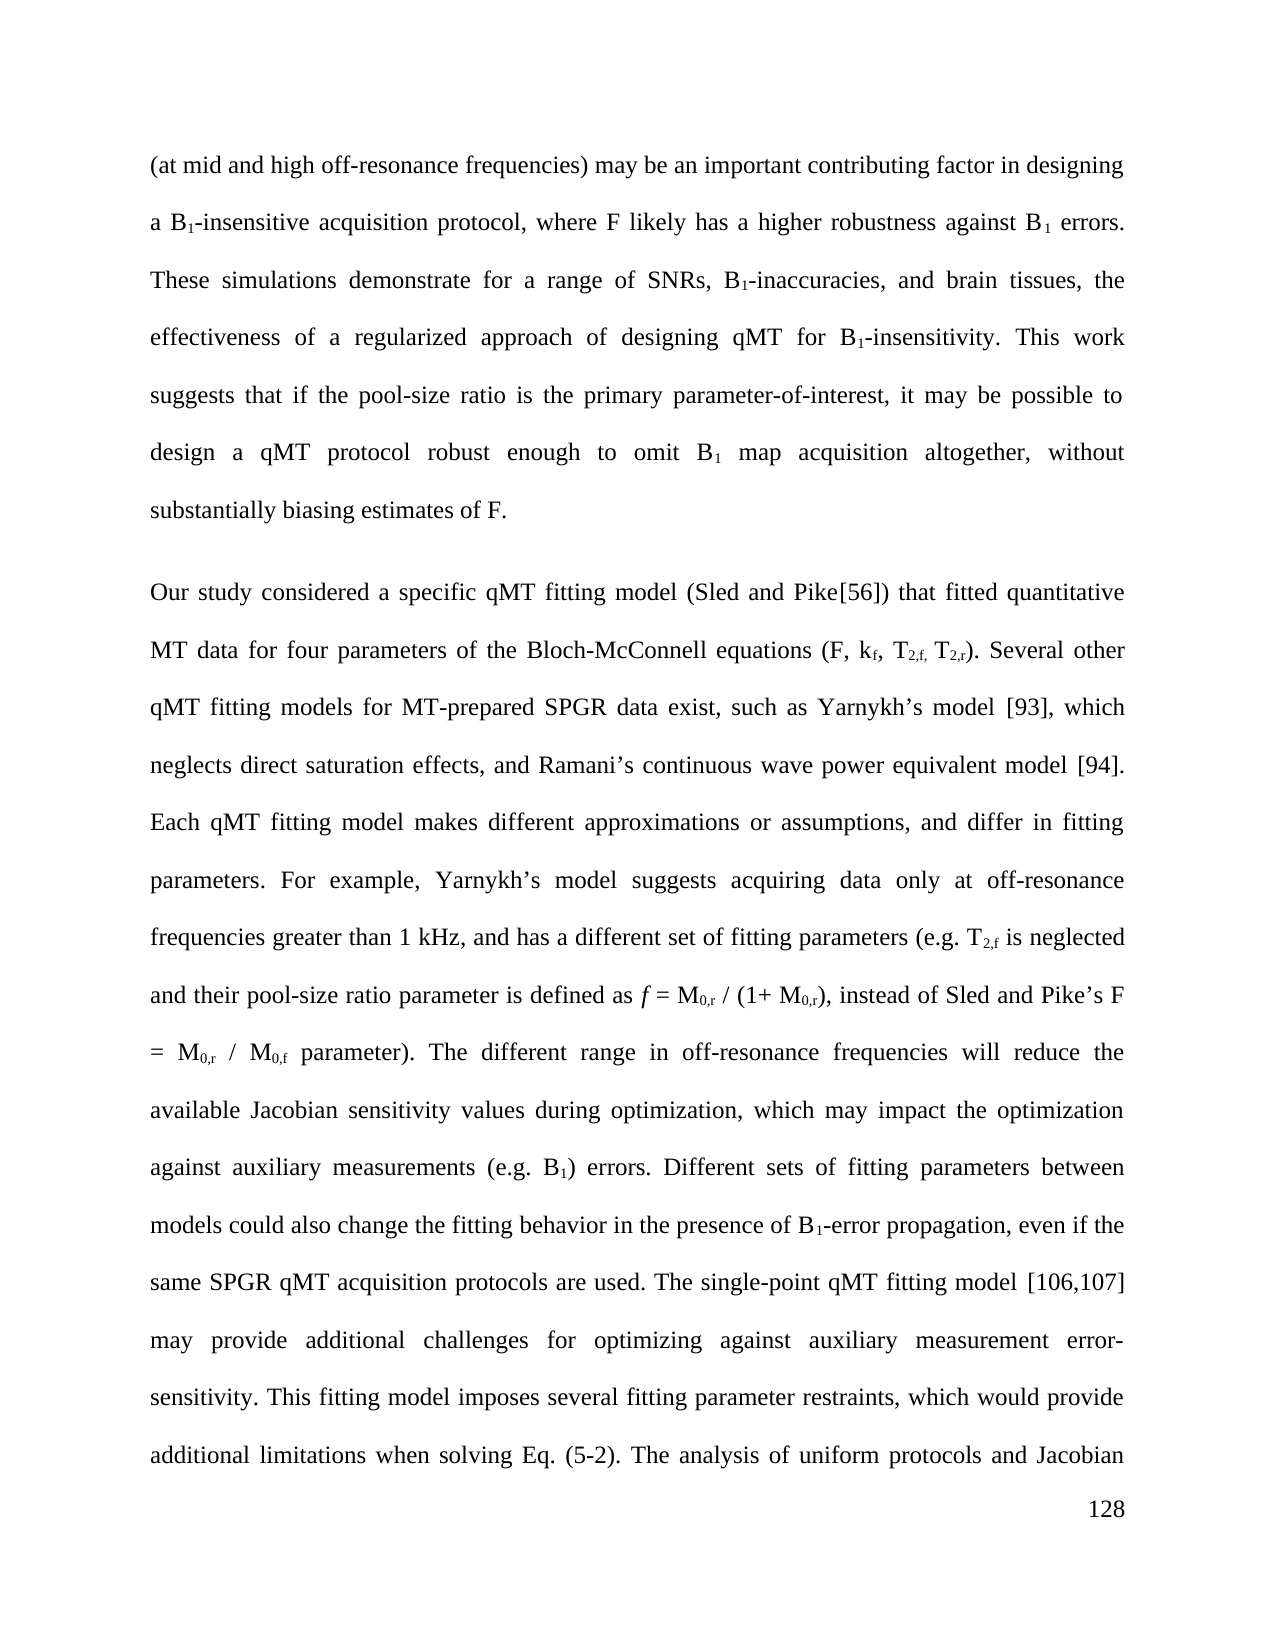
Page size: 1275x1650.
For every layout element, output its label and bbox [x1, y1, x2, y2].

text [150, 150, 1125, 524]
text [150, 577, 1125, 1469]
